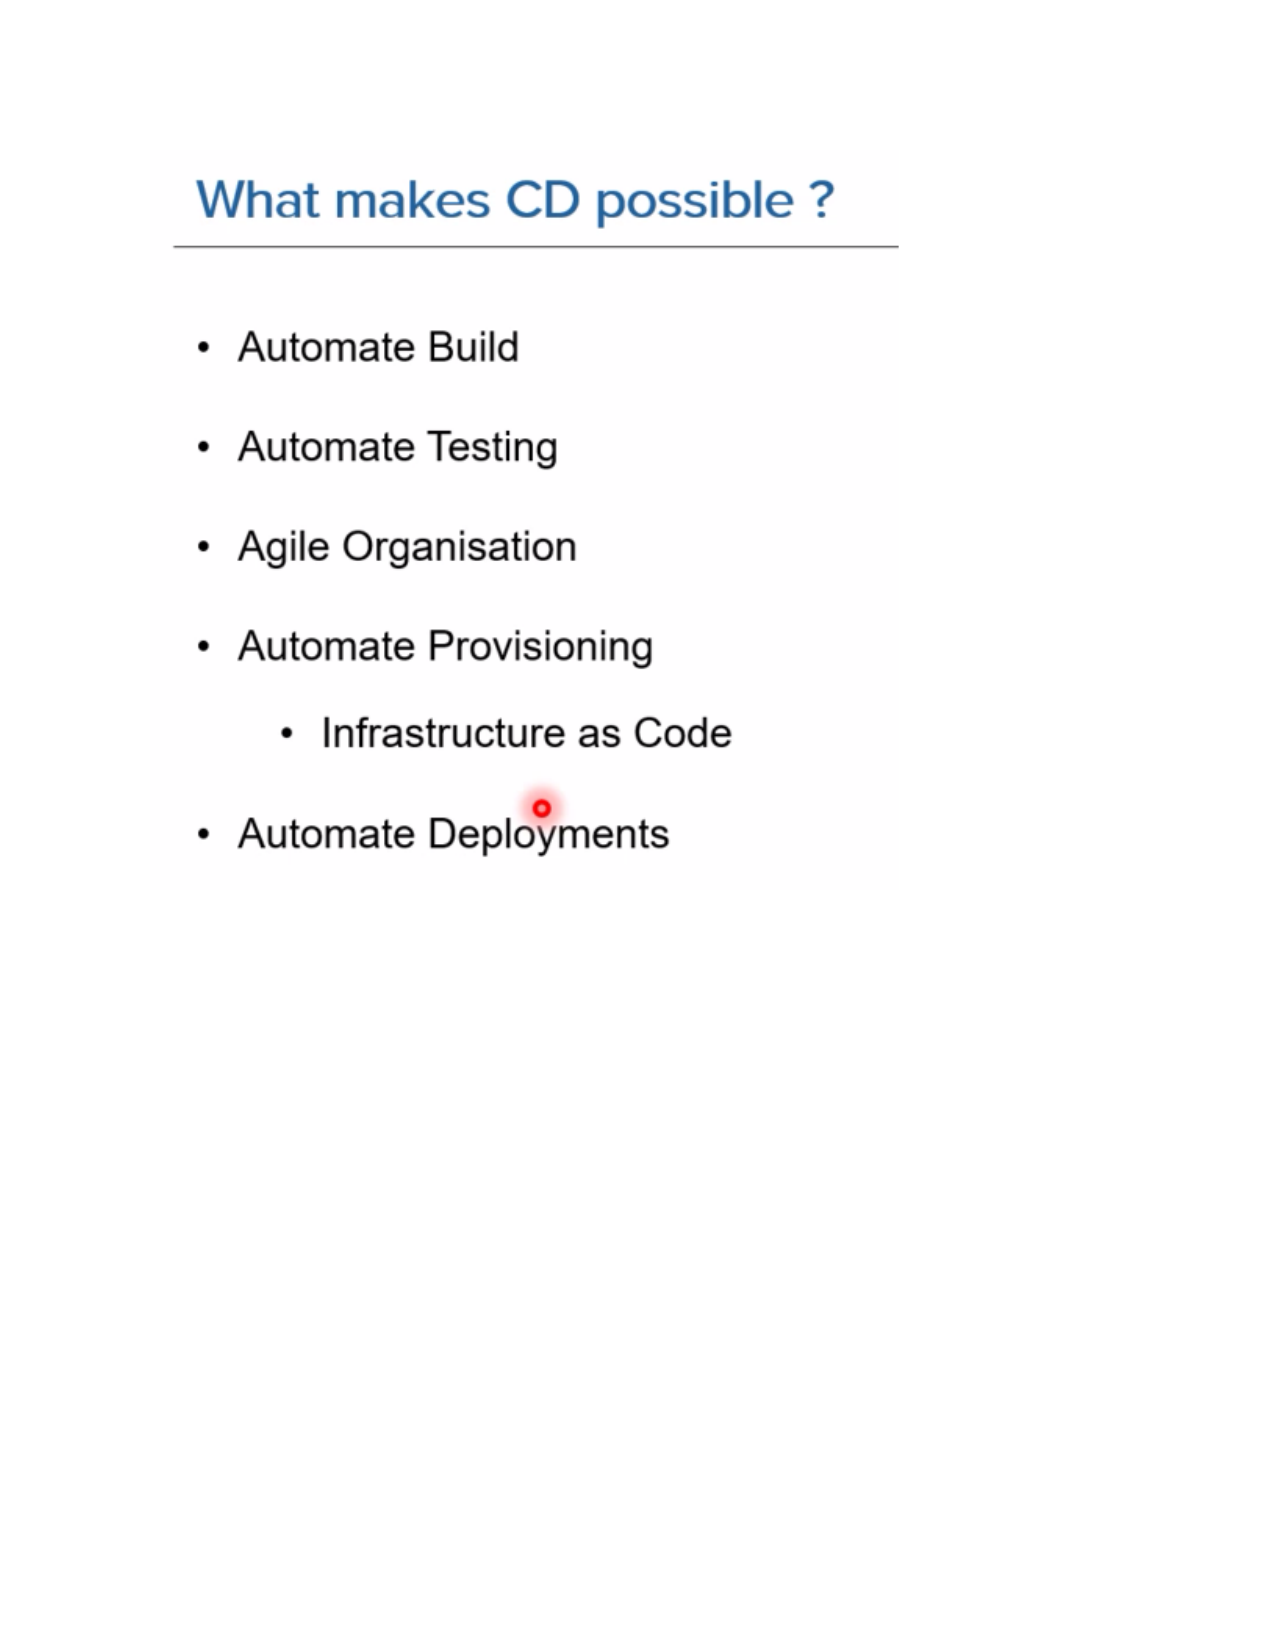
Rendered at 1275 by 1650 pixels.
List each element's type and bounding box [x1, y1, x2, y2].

picture [150, 150, 899, 890]
